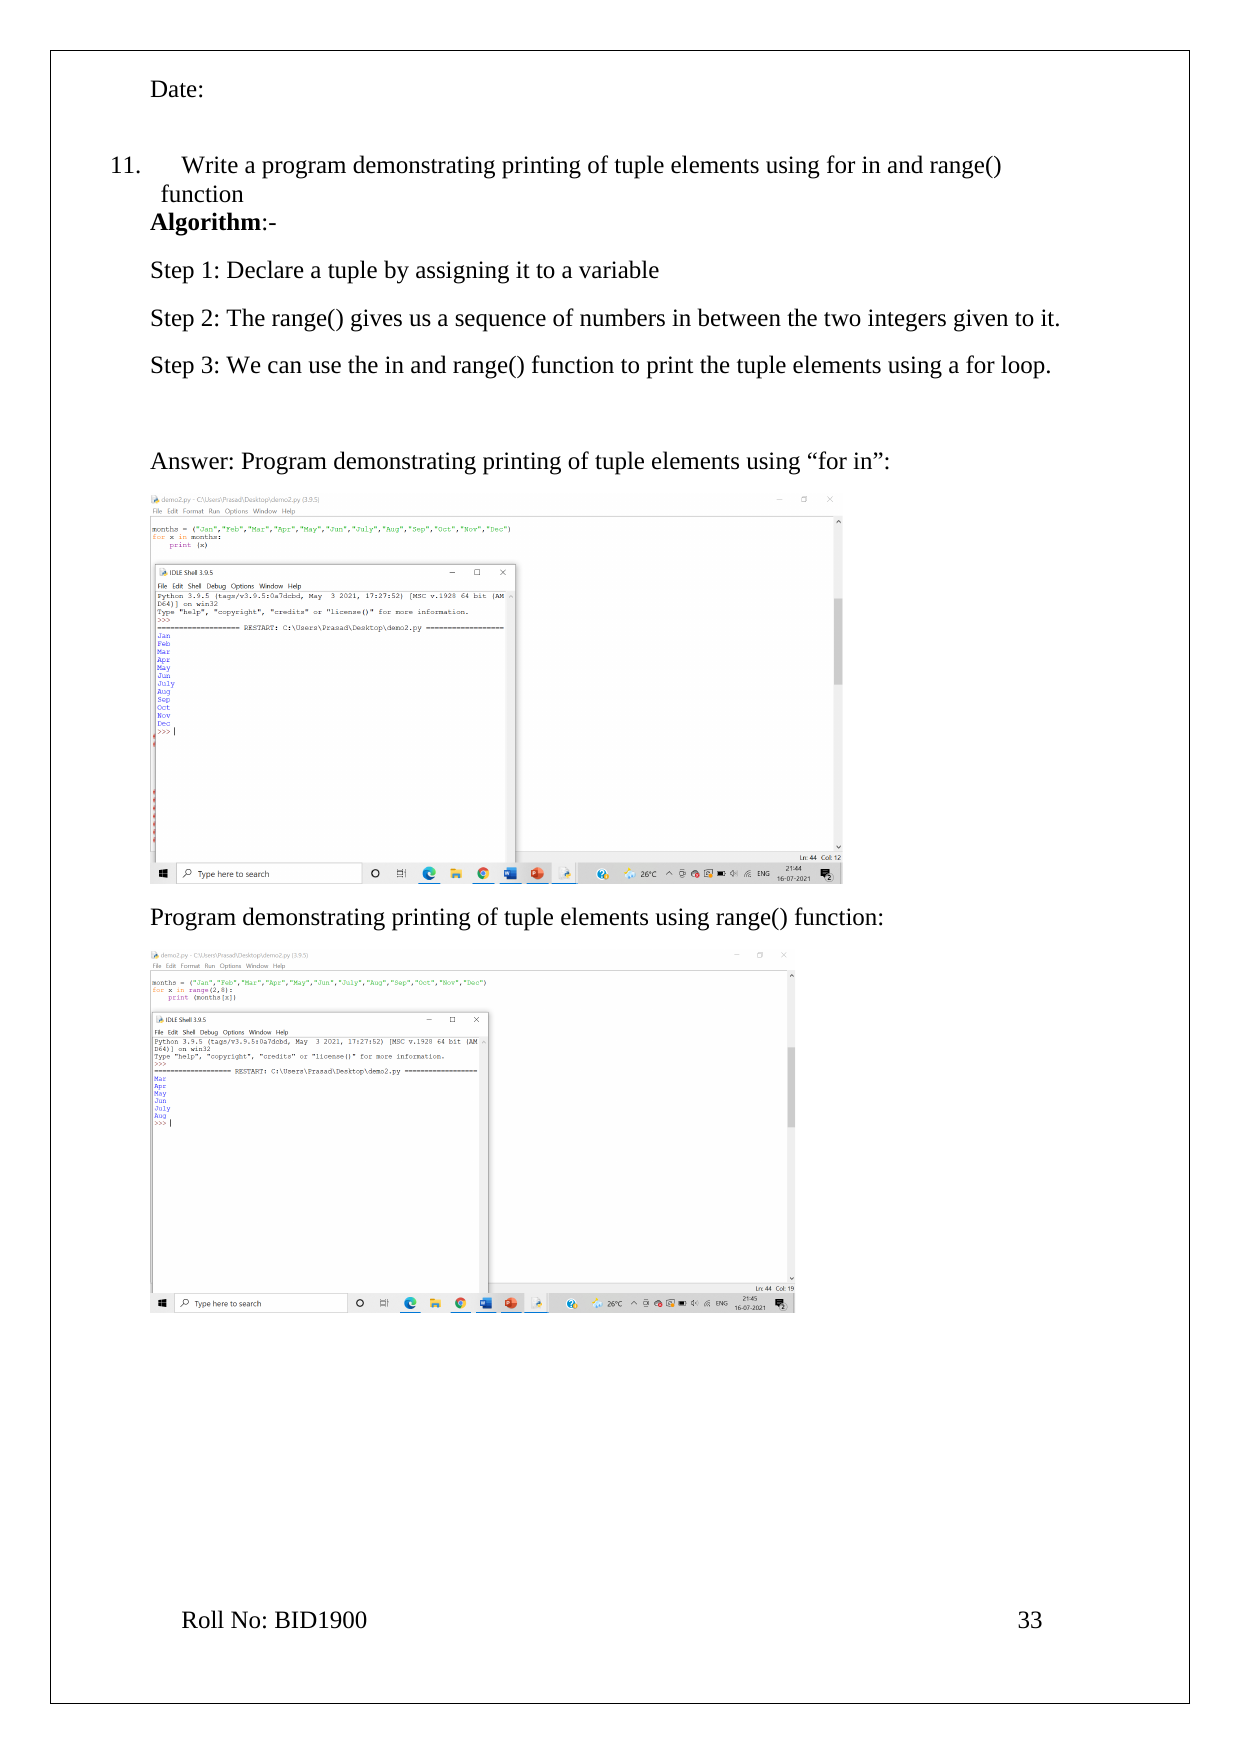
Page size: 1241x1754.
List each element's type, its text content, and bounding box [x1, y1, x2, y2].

text Step 2: The range() gives us a sequence of numbers in between the two integers given to it. [150, 303, 1090, 332]
text Step 1: Declare a tuple by assigning it to a variable [150, 255, 1090, 284]
text Answer: Program demonstrating printing of tuple elements using “for in”: [150, 446, 1090, 475]
list Write a program demonstrating printing of tuple elements using for in and range() function [110, 150, 1090, 207]
picture [150, 493, 843, 884]
text Step 3: We can use the in and range() function to print the tuple elements using a for loop. [150, 351, 1090, 379]
text Algorithm:- [150, 207, 1090, 236]
text Program demonstrating printing of tuple elements using range() function: [150, 902, 1090, 931]
picture [150, 949, 796, 1313]
